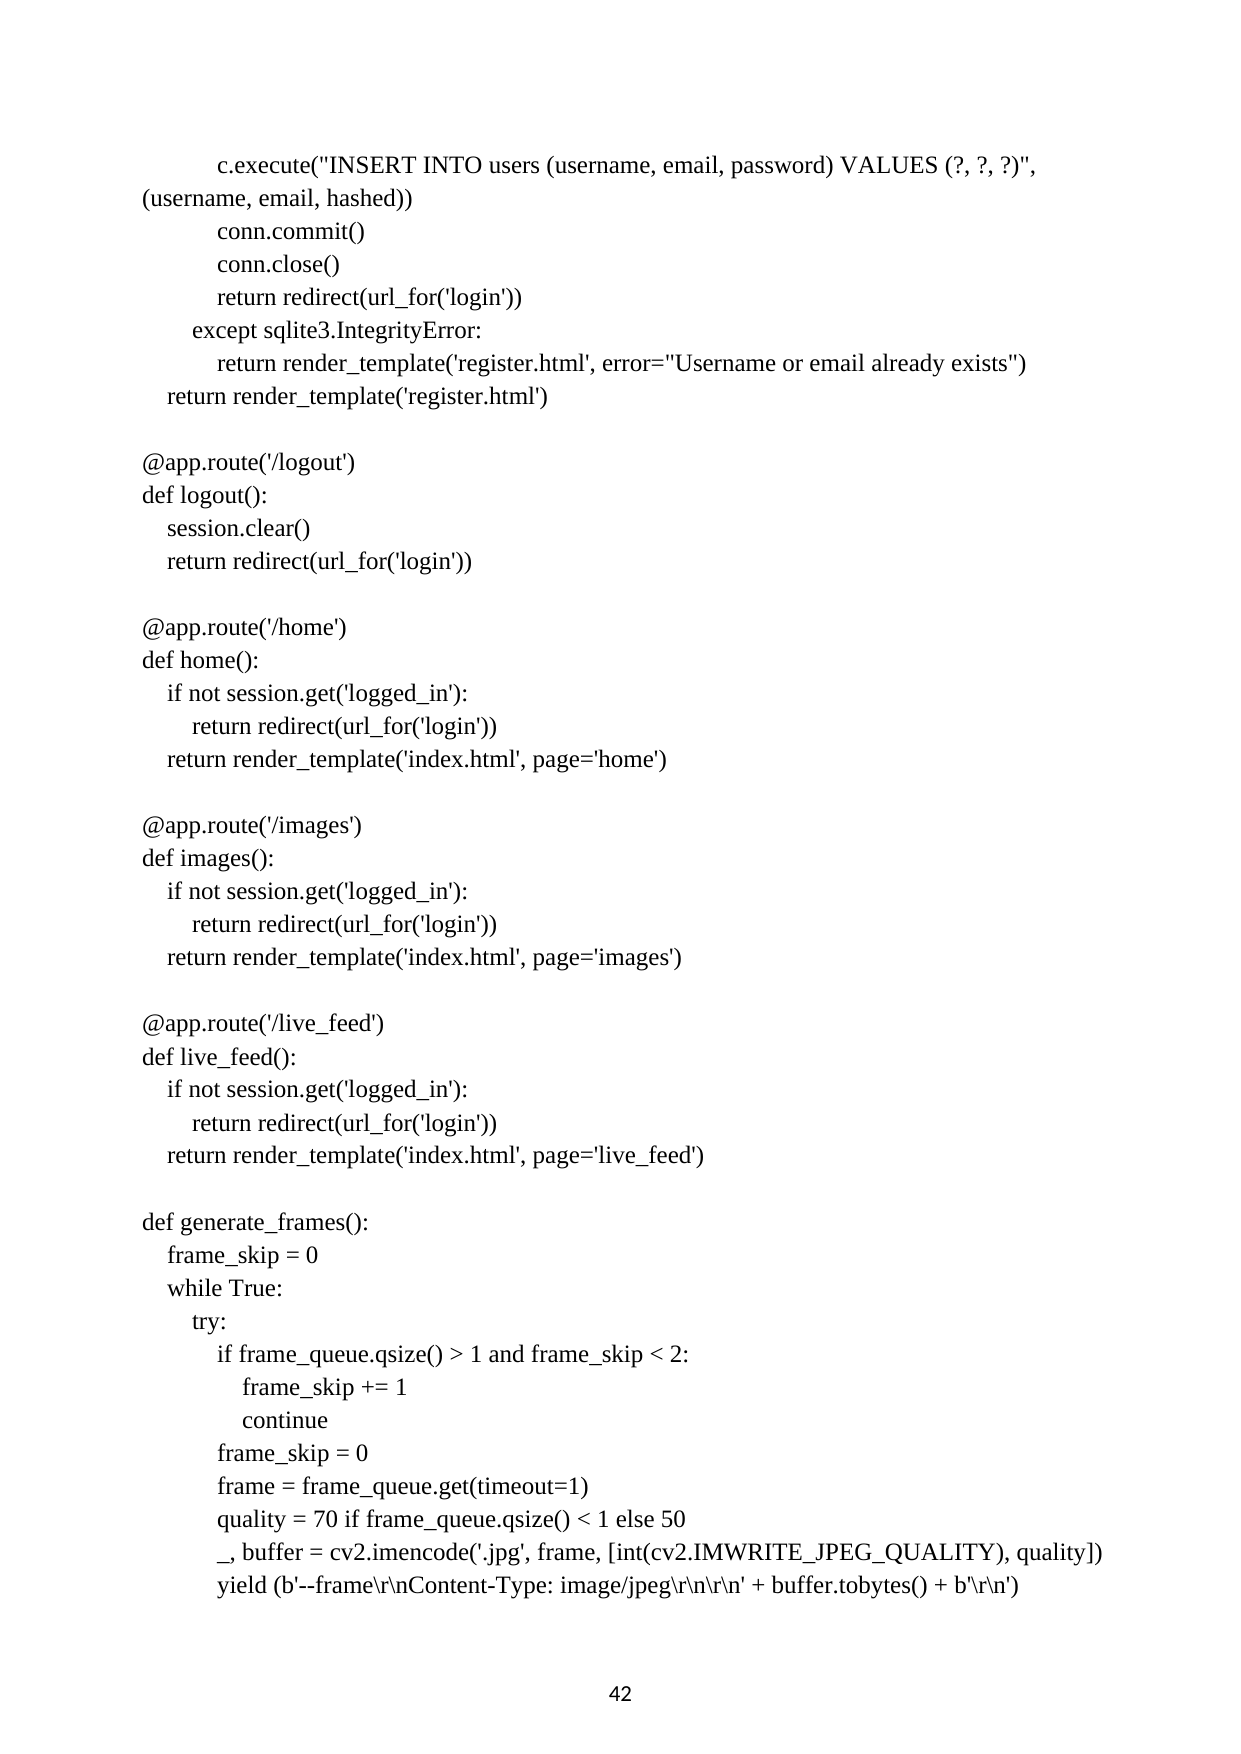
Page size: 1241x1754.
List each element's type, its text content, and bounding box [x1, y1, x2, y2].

text return render_template('register.html') [142, 381, 1146, 410]
text frame = frame_queue.get(timeout=1) [142, 1471, 1146, 1499]
text if not session.get('logged_in'): [142, 876, 1146, 905]
text return redirect(url_for('login')) [142, 909, 1146, 938]
text c.execute("INSERT INTO users (username, email, password) VALUES (?, ?, ?)", (username, email, hashed)) [142, 150, 1146, 212]
text if frame_queue.qsize() > 1 and frame_skip < 2: [142, 1339, 1146, 1367]
text except sqlite3.IntegrityError: [142, 315, 1146, 344]
text @app.route('/home') [142, 612, 1146, 641]
text def home(): [142, 645, 1146, 674]
text return render_template('index.html', page='home') [142, 744, 1146, 773]
text def generate_frames(): [142, 1207, 1146, 1235]
text return render_template('index.html', page='images') [142, 942, 1146, 971]
text continue [142, 1405, 1146, 1433]
text conn.commit() [142, 216, 1146, 245]
text return redirect(url_for('login')) [142, 546, 1146, 575]
text frame_skip = 0 [142, 1240, 1146, 1268]
text conn.close() [142, 249, 1146, 278]
text try: [142, 1306, 1146, 1334]
text @app.route('/live_feed') [142, 1008, 1146, 1037]
text session.clear() [142, 513, 1146, 542]
text return redirect(url_for('login')) [142, 711, 1146, 740]
text _, buffer = cv2.imencode('.jpg', frame, [int(cv2.IMWRITE_JPEG_QUALITY), quality]) [142, 1537, 1146, 1566]
text if not session.get('logged_in'): [142, 1074, 1146, 1103]
text @app.route('/images') [142, 810, 1146, 839]
text quality = 70 if frame_queue.qsize() < 1 else 50 [142, 1504, 1146, 1533]
text def logout(): [142, 480, 1146, 509]
text if not session.get('logged_in'): [142, 678, 1146, 707]
text def live_feed(): [142, 1042, 1146, 1070]
text frame_skip = 0 [142, 1438, 1146, 1467]
text frame_skip += 1 [142, 1372, 1146, 1401]
text yield (b'--frame\r\nContent-Type: image/jpeg\r\n\r\n' + buffer.tobytes() + b'\r\n') [142, 1570, 1146, 1599]
text def images(): [142, 843, 1146, 872]
text return render_template('register.html', error="Username or email already exists") [142, 348, 1146, 377]
text return redirect(url_for('login')) [142, 282, 1146, 311]
text return render_template('index.html', page='live_feed') [142, 1141, 1146, 1169]
text while True: [142, 1273, 1146, 1301]
text return redirect(url_for('login')) [142, 1108, 1146, 1136]
text @app.route('/logout') [142, 447, 1146, 476]
